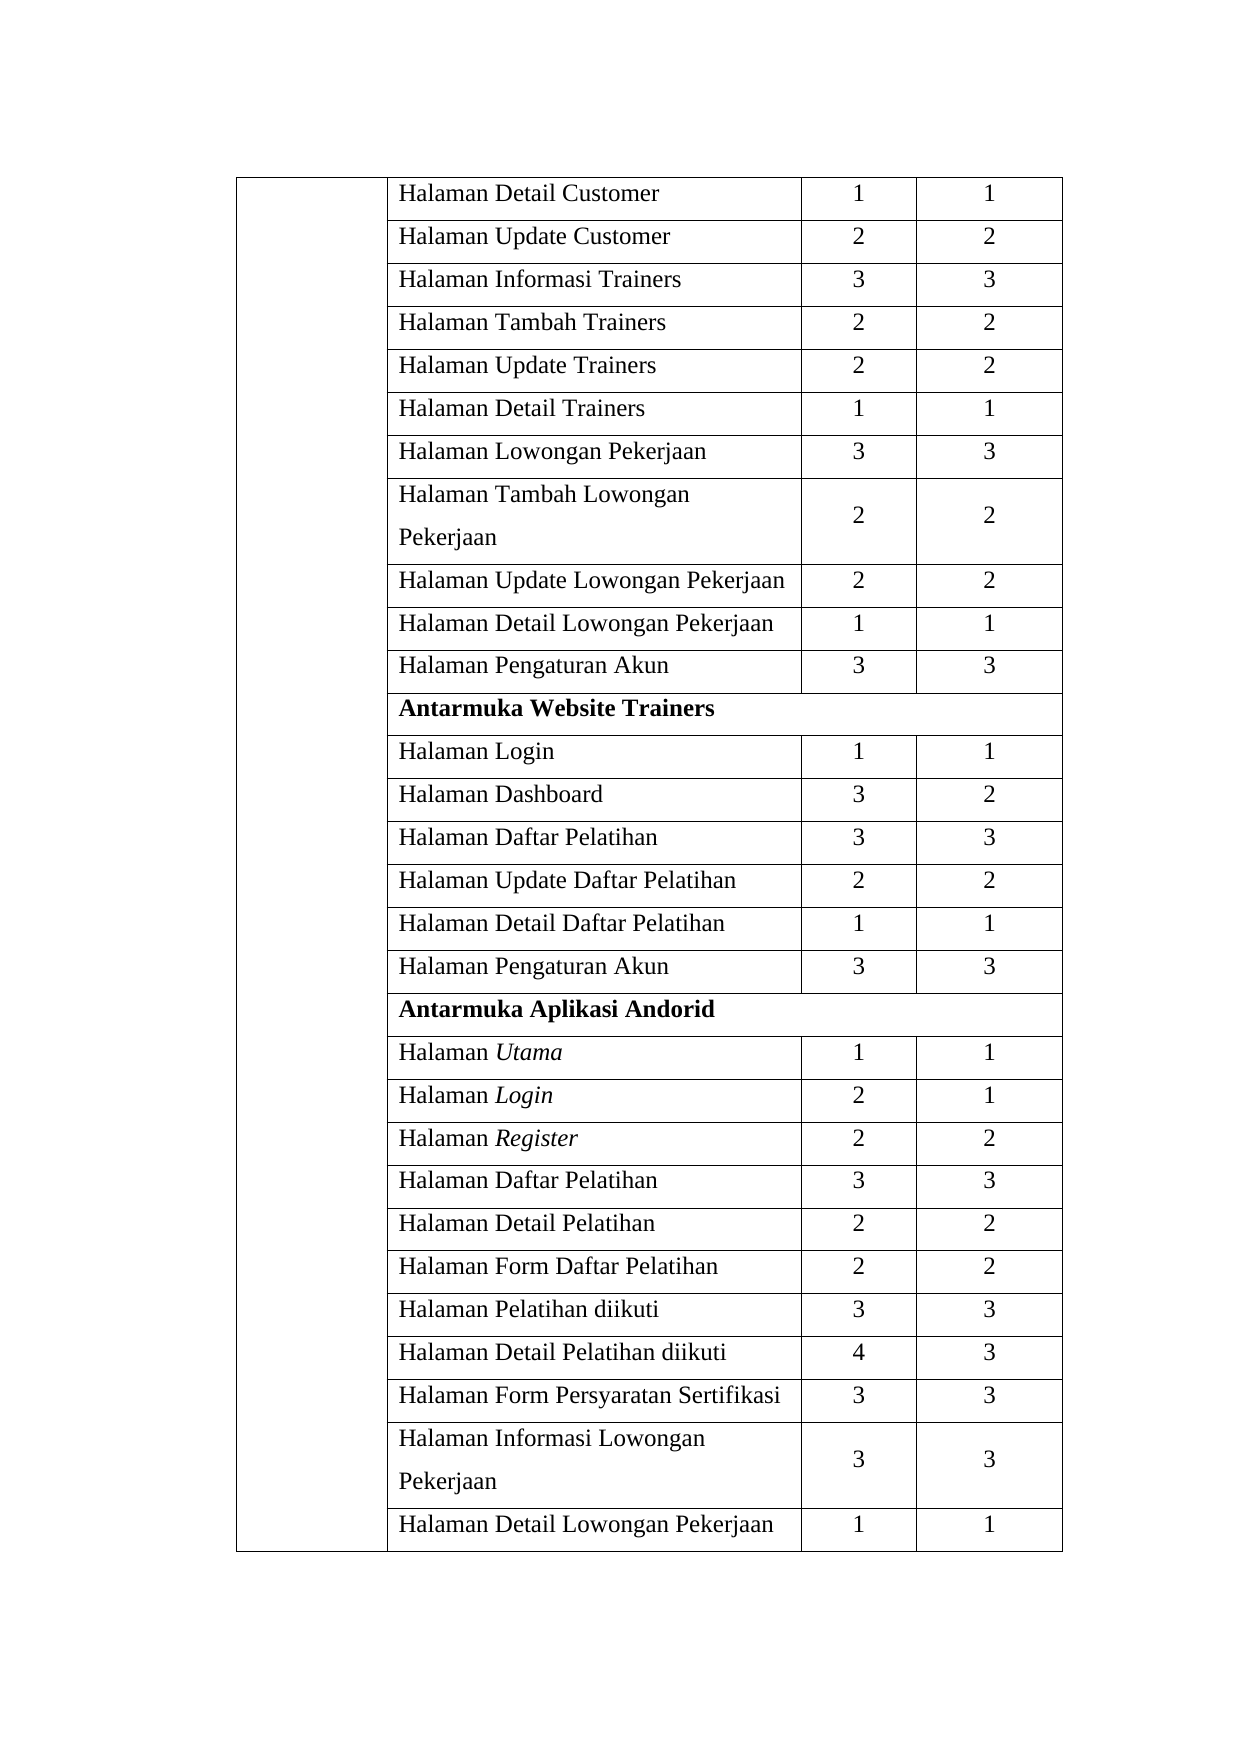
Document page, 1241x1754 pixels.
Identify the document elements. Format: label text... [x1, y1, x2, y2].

table_cell 1 [917, 1037, 1062, 1079]
table_cell 2 [802, 865, 916, 907]
table_cell 1 [802, 393, 916, 435]
table_cell 1 [802, 1037, 916, 1079]
table_cell 2 [802, 1080, 916, 1122]
table_cell 3 [917, 1380, 1062, 1422]
table_cell Halaman Form Daftar Pelatihan [388, 1251, 801, 1293]
table_cell 2 [917, 1123, 1062, 1164]
table_cell Halaman Daftar Pelatihan [388, 1166, 801, 1207]
table_cell Halaman Detail Pelatihan [388, 1209, 801, 1250]
table_cell 2 [917, 779, 1062, 821]
table_cell 1 [917, 1080, 1062, 1122]
table_cell 2 [802, 1209, 916, 1250]
table_cell 1 [802, 736, 916, 778]
table_cell 2 [917, 350, 1062, 392]
table_cell 2 [802, 221, 916, 263]
table_cell Halaman Login [388, 1080, 801, 1122]
table_cell Halaman Detail Customer [388, 178, 801, 220]
table_cell 3 [802, 436, 916, 478]
table_cell Halaman Register [388, 1123, 801, 1164]
table_cell Halaman Pelatihan diikuti [388, 1294, 801, 1336]
table_cell 1 [917, 736, 1062, 778]
table_cell Halaman Update Lowongan Pekerjaan [388, 565, 801, 607]
table_cell 2 [802, 307, 916, 349]
table_cell 2 [802, 565, 916, 607]
table_cell 1 [802, 908, 916, 950]
table_cell Halaman Pengaturan Akun [388, 951, 801, 993]
table_cell Antarmuka Website Trainers [388, 694, 1062, 735]
table_cell 3 [802, 1380, 916, 1422]
table_cell 2 [917, 221, 1062, 263]
table_cell Halaman Tambah Trainers [388, 307, 801, 349]
table_cell 2 [802, 479, 916, 564]
table_cell Halaman Login [388, 736, 801, 778]
table_cell 1 [802, 1509, 916, 1551]
table_cell 2 [917, 1251, 1062, 1293]
table_cell 3 [802, 951, 916, 993]
table_cell 3 [802, 264, 916, 306]
table_cell 3 [917, 436, 1062, 478]
table_cell 3 [917, 1337, 1062, 1379]
table_cell 1 [917, 608, 1062, 649]
table_cell 1 [802, 608, 916, 649]
table_cell 3 [917, 1166, 1062, 1207]
table_cell Halaman Lowongan Pekerjaan [388, 436, 801, 478]
table_cell Halaman Informasi Lowongan Pekerjaan [388, 1423, 801, 1508]
table_cell 3 [917, 1423, 1062, 1508]
table_cell 3 [802, 822, 916, 864]
table_cell 2 [917, 1209, 1062, 1250]
table_cell 2 [802, 350, 916, 392]
table_cell 2 [917, 865, 1062, 907]
table_cell Halaman Daftar Pelatihan [388, 822, 801, 864]
table_cell Halaman Update Daftar Pelatihan [388, 865, 801, 907]
table_cell Halaman Informasi Trainers [388, 264, 801, 306]
table_cell 2 [802, 1123, 916, 1164]
table_cell Halaman Pengaturan Akun [388, 651, 801, 692]
table_cell 3 [917, 264, 1062, 306]
table_cell Halaman Update Trainers [388, 350, 801, 392]
table_cell 3 [917, 951, 1062, 993]
table_cell Halaman Detail Lowongan Pekerjaan [388, 1509, 801, 1551]
table_cell Halaman Detail Pelatihan diikuti [388, 1337, 801, 1379]
table_cell 1 [802, 178, 916, 220]
table_cell 2 [917, 307, 1062, 349]
table_cell 3 [917, 1294, 1062, 1336]
table_cell 3 [917, 651, 1062, 692]
table_cell Antarmuka Aplikasi Andorid [388, 994, 1062, 1036]
table_cell 2 [917, 565, 1062, 607]
table_cell 3 [802, 1166, 916, 1207]
table_cell 3 [917, 822, 1062, 864]
table_cell 3 [802, 1294, 916, 1336]
table_cell Halaman Form Persyaratan Sertifikasi [388, 1380, 801, 1422]
table_cell 1 [917, 178, 1062, 220]
table_cell 4 [802, 1337, 916, 1379]
table_cell 3 [802, 1423, 916, 1508]
table_cell 2 [917, 479, 1062, 564]
table_cell Halaman Detail Lowongan Pekerjaan [388, 608, 801, 649]
table_cell 1 [917, 908, 1062, 950]
table_cell Halaman Tambah Lowongan Pekerjaan [388, 479, 801, 564]
table_cell 2 [802, 1251, 916, 1293]
table_cell Halaman Detail Trainers [388, 393, 801, 435]
table_cell 3 [802, 651, 916, 692]
table_cell 1 [917, 1509, 1062, 1551]
table_cell Halaman Utama [388, 1037, 801, 1079]
table_cell Halaman Update Customer [388, 221, 801, 263]
table_cell Halaman Dashboard [388, 779, 801, 821]
table_cell 1 [917, 393, 1062, 435]
table_cell 3 [802, 779, 916, 821]
table_cell Halaman Detail Daftar Pelatihan [388, 908, 801, 950]
